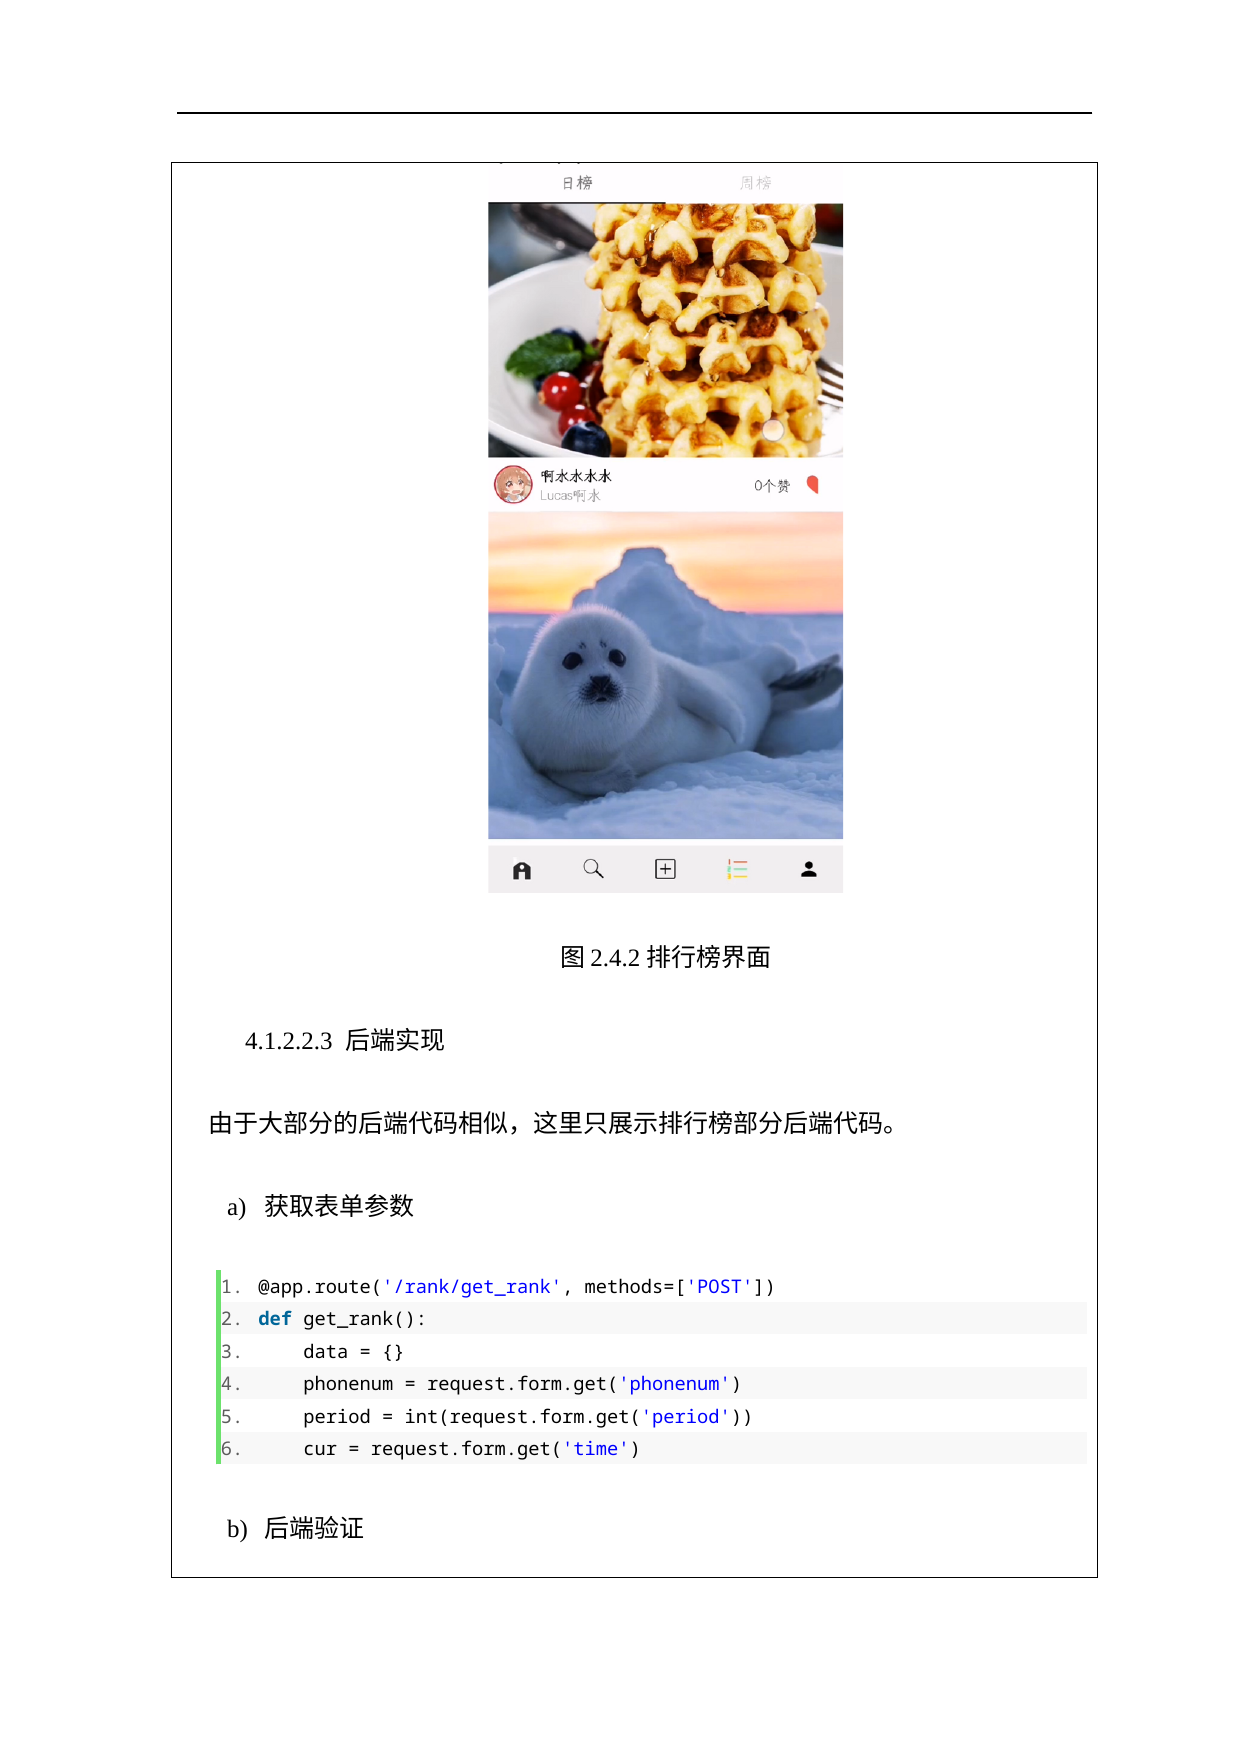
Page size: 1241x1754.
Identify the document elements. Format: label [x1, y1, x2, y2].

table_header [172, 163, 1097, 1577]
picture [488, 163, 844, 893]
